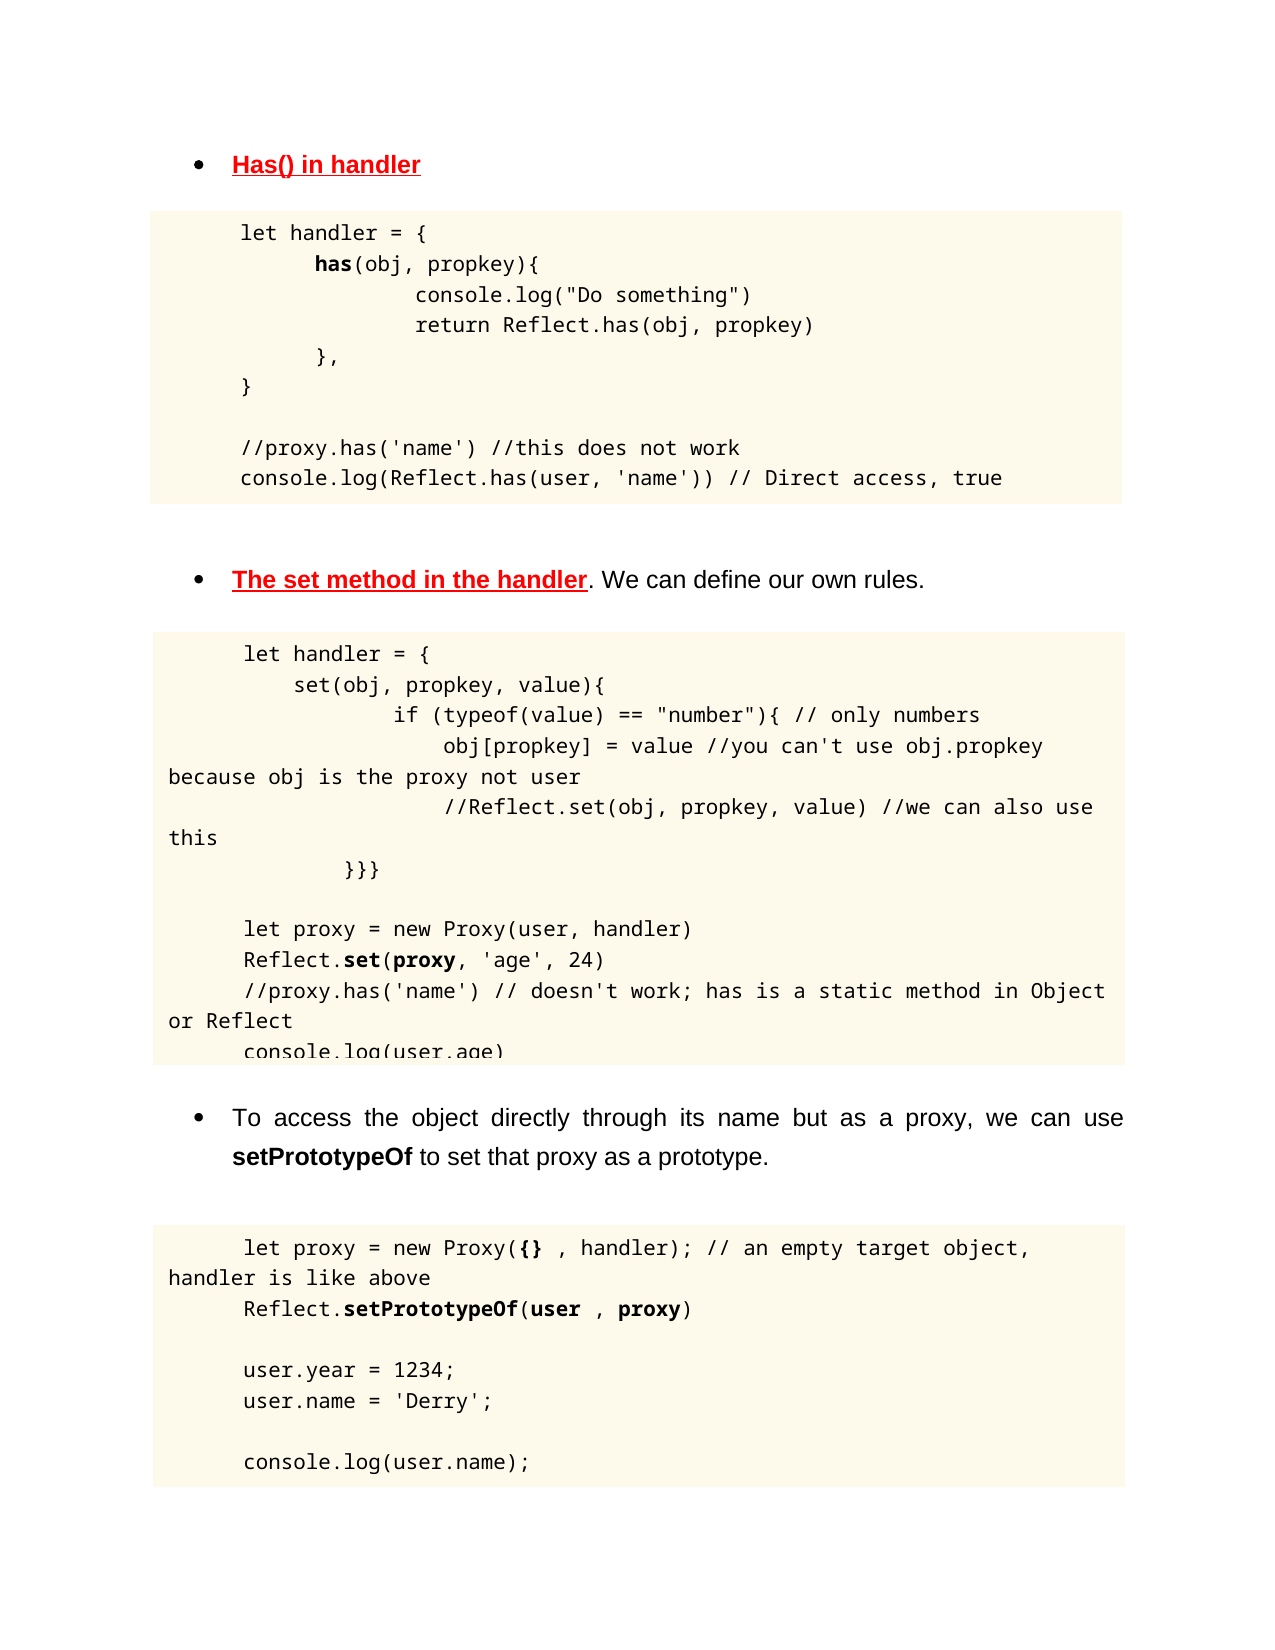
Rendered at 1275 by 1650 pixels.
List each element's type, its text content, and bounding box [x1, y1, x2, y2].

list The set method in the handler. We can define our own rules. [194, 566, 1125, 594]
list Has() in handler [194, 150, 1125, 179]
list To access the object directly through its name but as a proxy, we can use setPrototypeOf to set that proxy as a prototype. [194, 1103, 1125, 1171]
